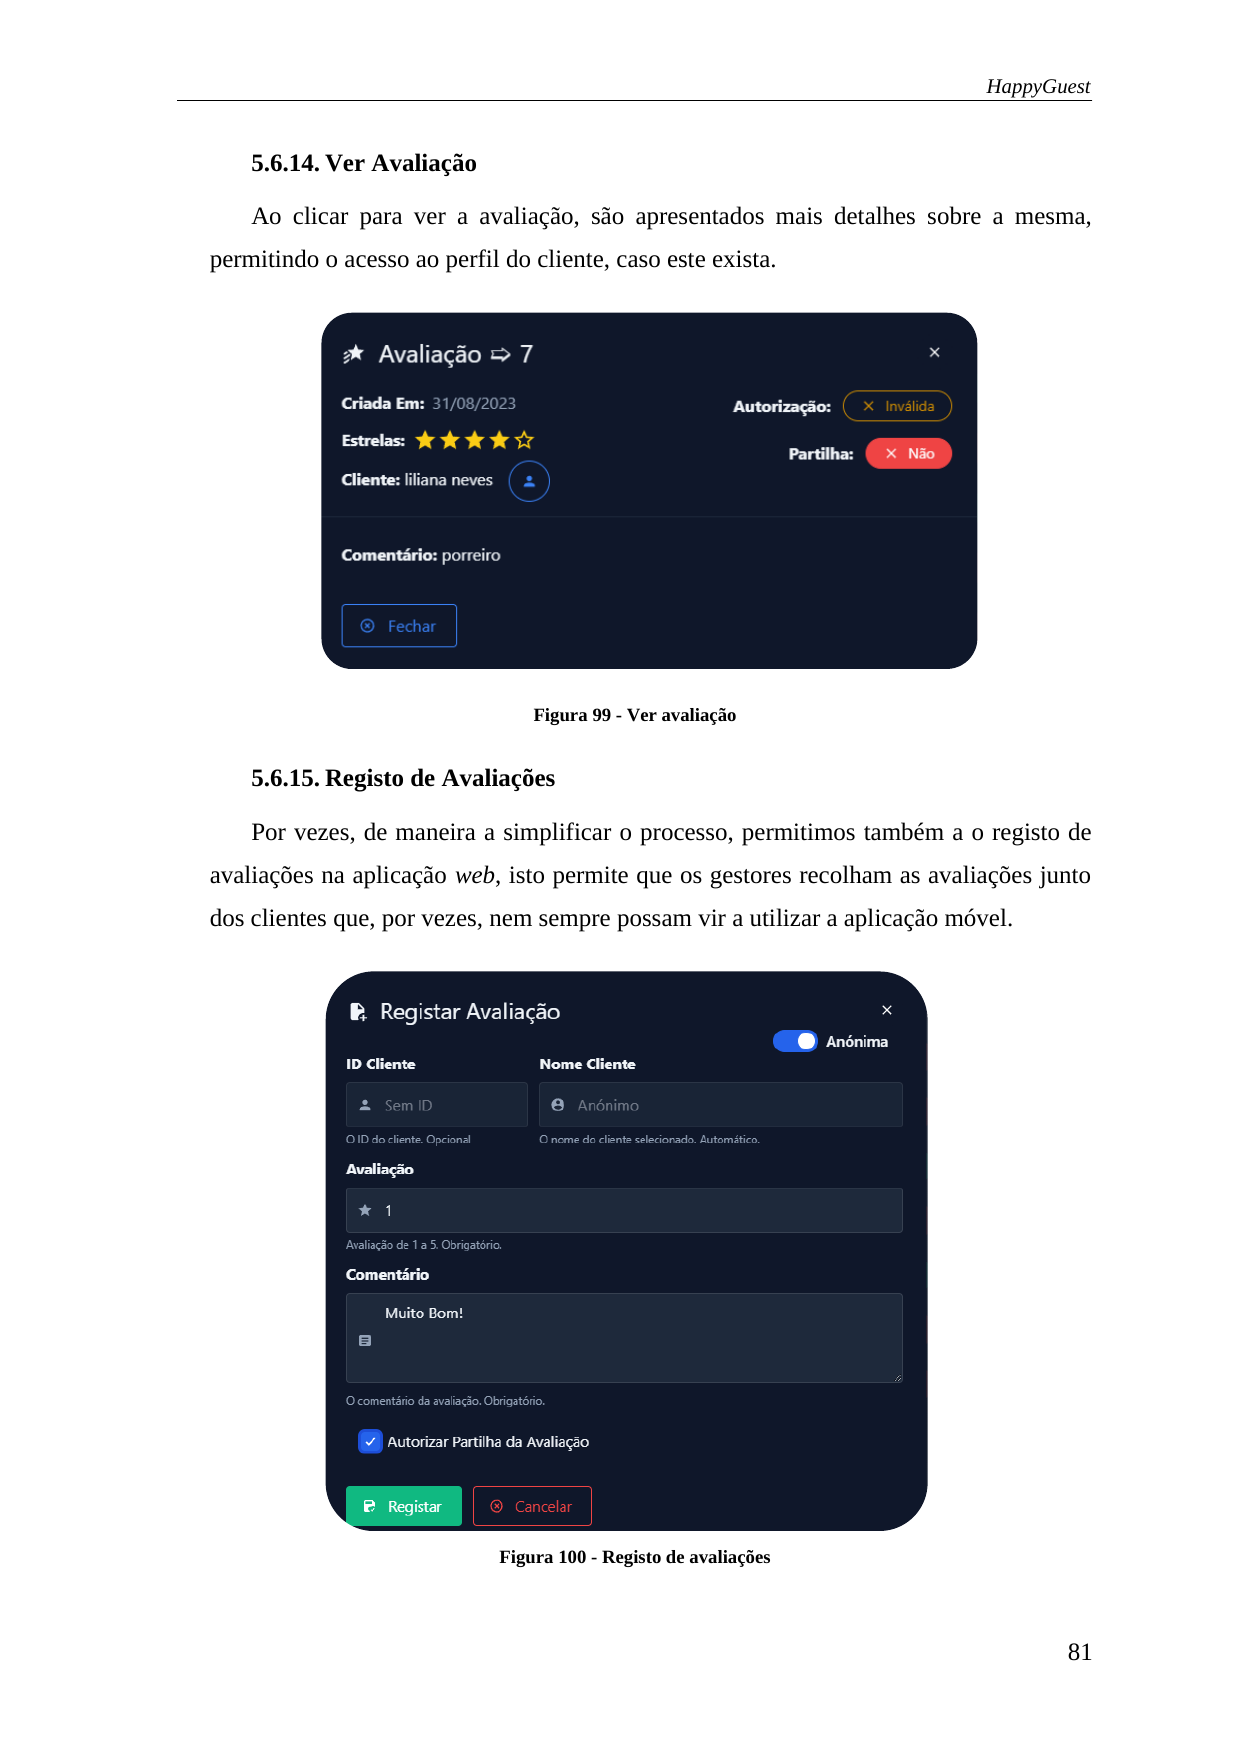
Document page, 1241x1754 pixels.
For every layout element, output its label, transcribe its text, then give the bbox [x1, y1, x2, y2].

text Figura - Registo de avaliações [177, 1546, 1092, 1567]
text Ao clicar para ver a avaliação, são apresentados mais detalhes sobre a mesma, permitindo o acesso ao perfil do cliente, caso este exista. [209, 201, 1092, 273]
picture [325, 971, 928, 1531]
text Figura - Ver avaliação [177, 704, 1092, 726]
picture [321, 312, 978, 669]
subtitle Ver Avaliação [251, 148, 1092, 176]
subtitle Registo de Avaliações [251, 763, 1092, 792]
text Por vezes, de maneira a simplificar o processo, permitimos também a o registo de avaliações na aplicação web, isto permite que os gestores recolham as avaliações junto dos clientes que, por vezes, nem sempre possam vir a utilizar a aplicação móvel. [209, 817, 1092, 932]
